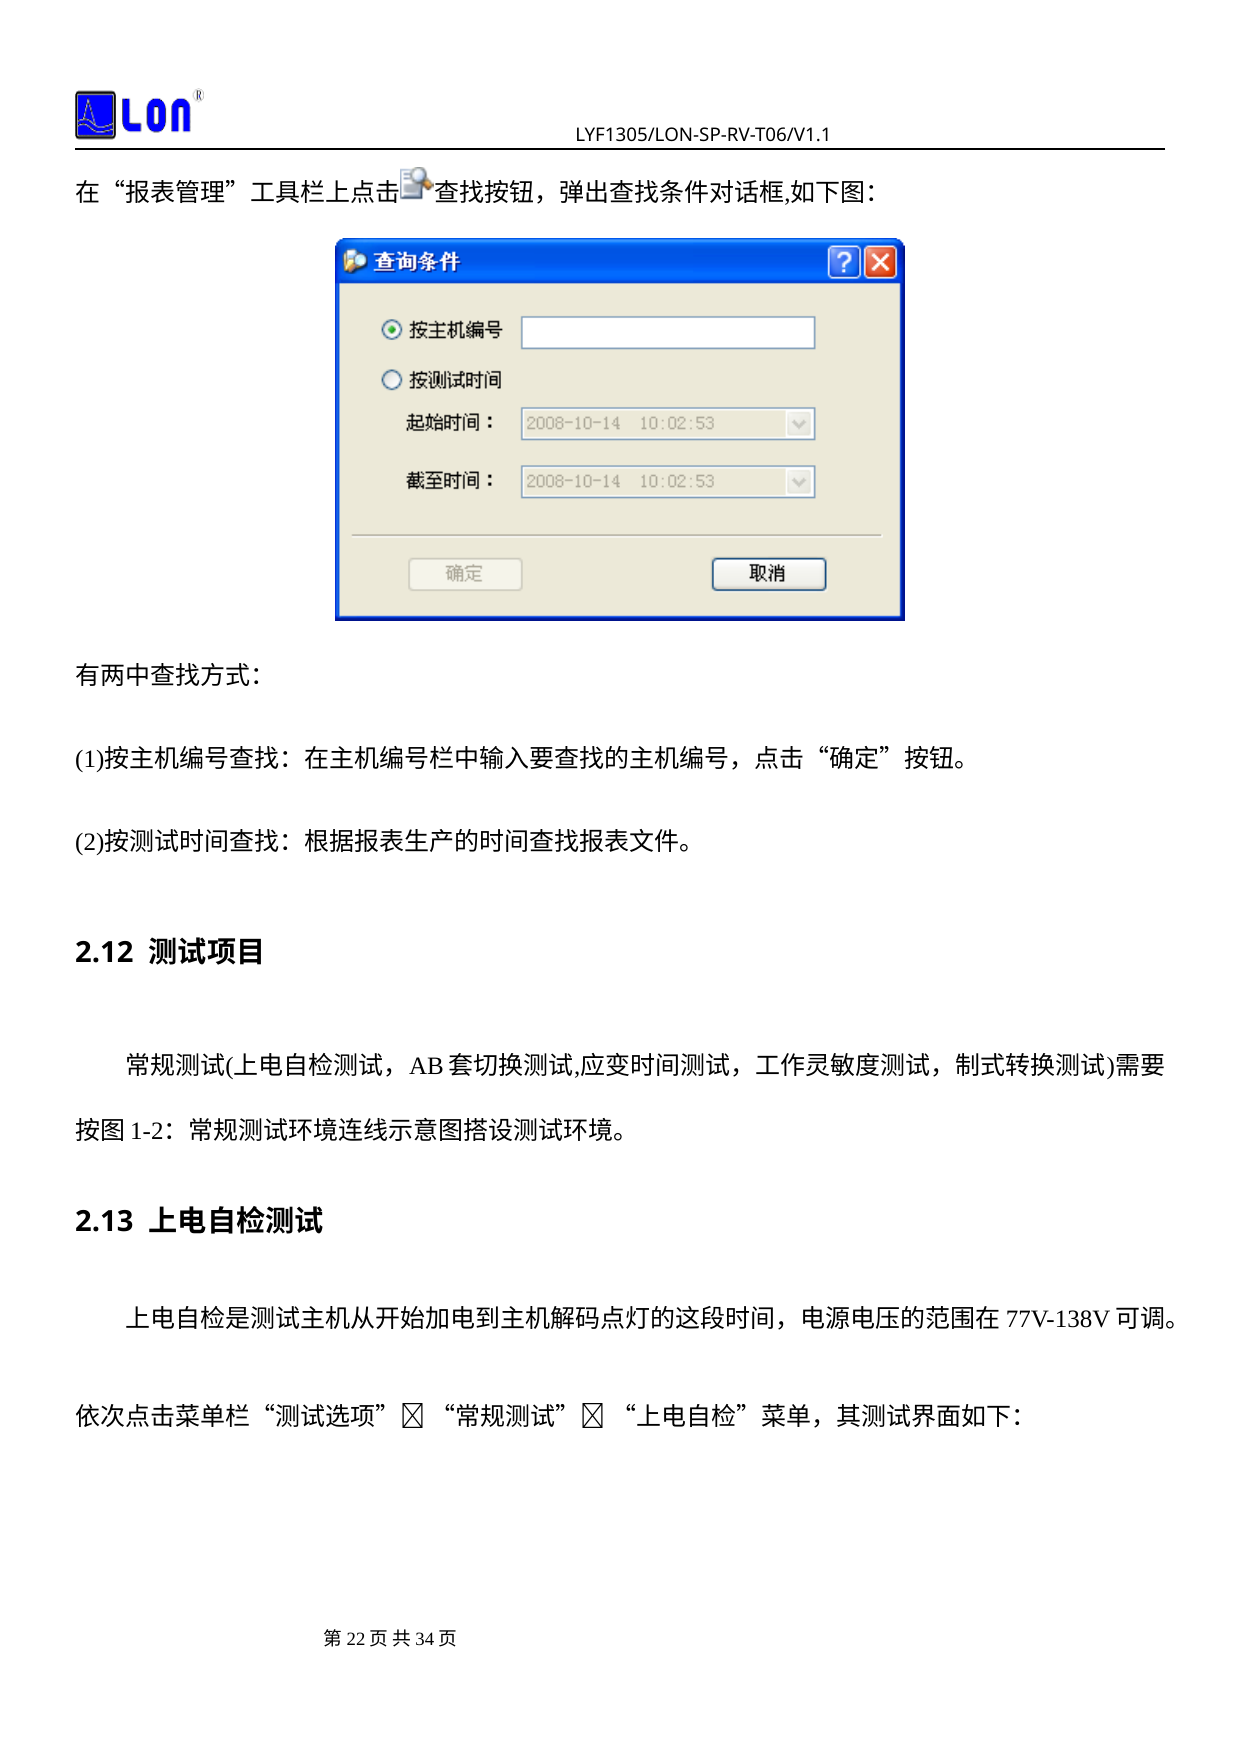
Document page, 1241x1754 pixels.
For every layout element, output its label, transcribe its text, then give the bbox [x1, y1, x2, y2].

picture [335, 238, 905, 621]
text (1)按主机编号查找：在主机编号栏中输入要查找的主机编号，点击“确定”按钮。 [75, 724, 1181, 789]
picture [400, 167, 434, 202]
text 常规测试(上电自检测试，AB套切换测试,应变时间测试，工作灵敏度测试，制式转换测试)需要按图1-2：常规测试环境连线示意图搭设测试环境。 [75, 1031, 1165, 1161]
subtitle 2.12 测试项目 [75, 918, 1165, 983]
picture [75, 88, 205, 141]
text (2)按测试时间查找：根据报表生产的时间查找报表文件。 [75, 807, 1165, 872]
subtitle 2.13 上电自检测试 [75, 1186, 1165, 1251]
text 在“报表管理”工具栏上点击查找按钮，弹出查找条件对话框,如下图： [75, 155, 1165, 220]
text 有两中查找方式： [75, 641, 1165, 706]
text 上电自检是测试主机从开始加电到主机解码点灯的这段时间，电源电压的范围在77V-138V可调。依次点击菜单栏“测试选项” “常规测试” “上电自检”菜单，其测试界面如下： [75, 1284, 1165, 1447]
